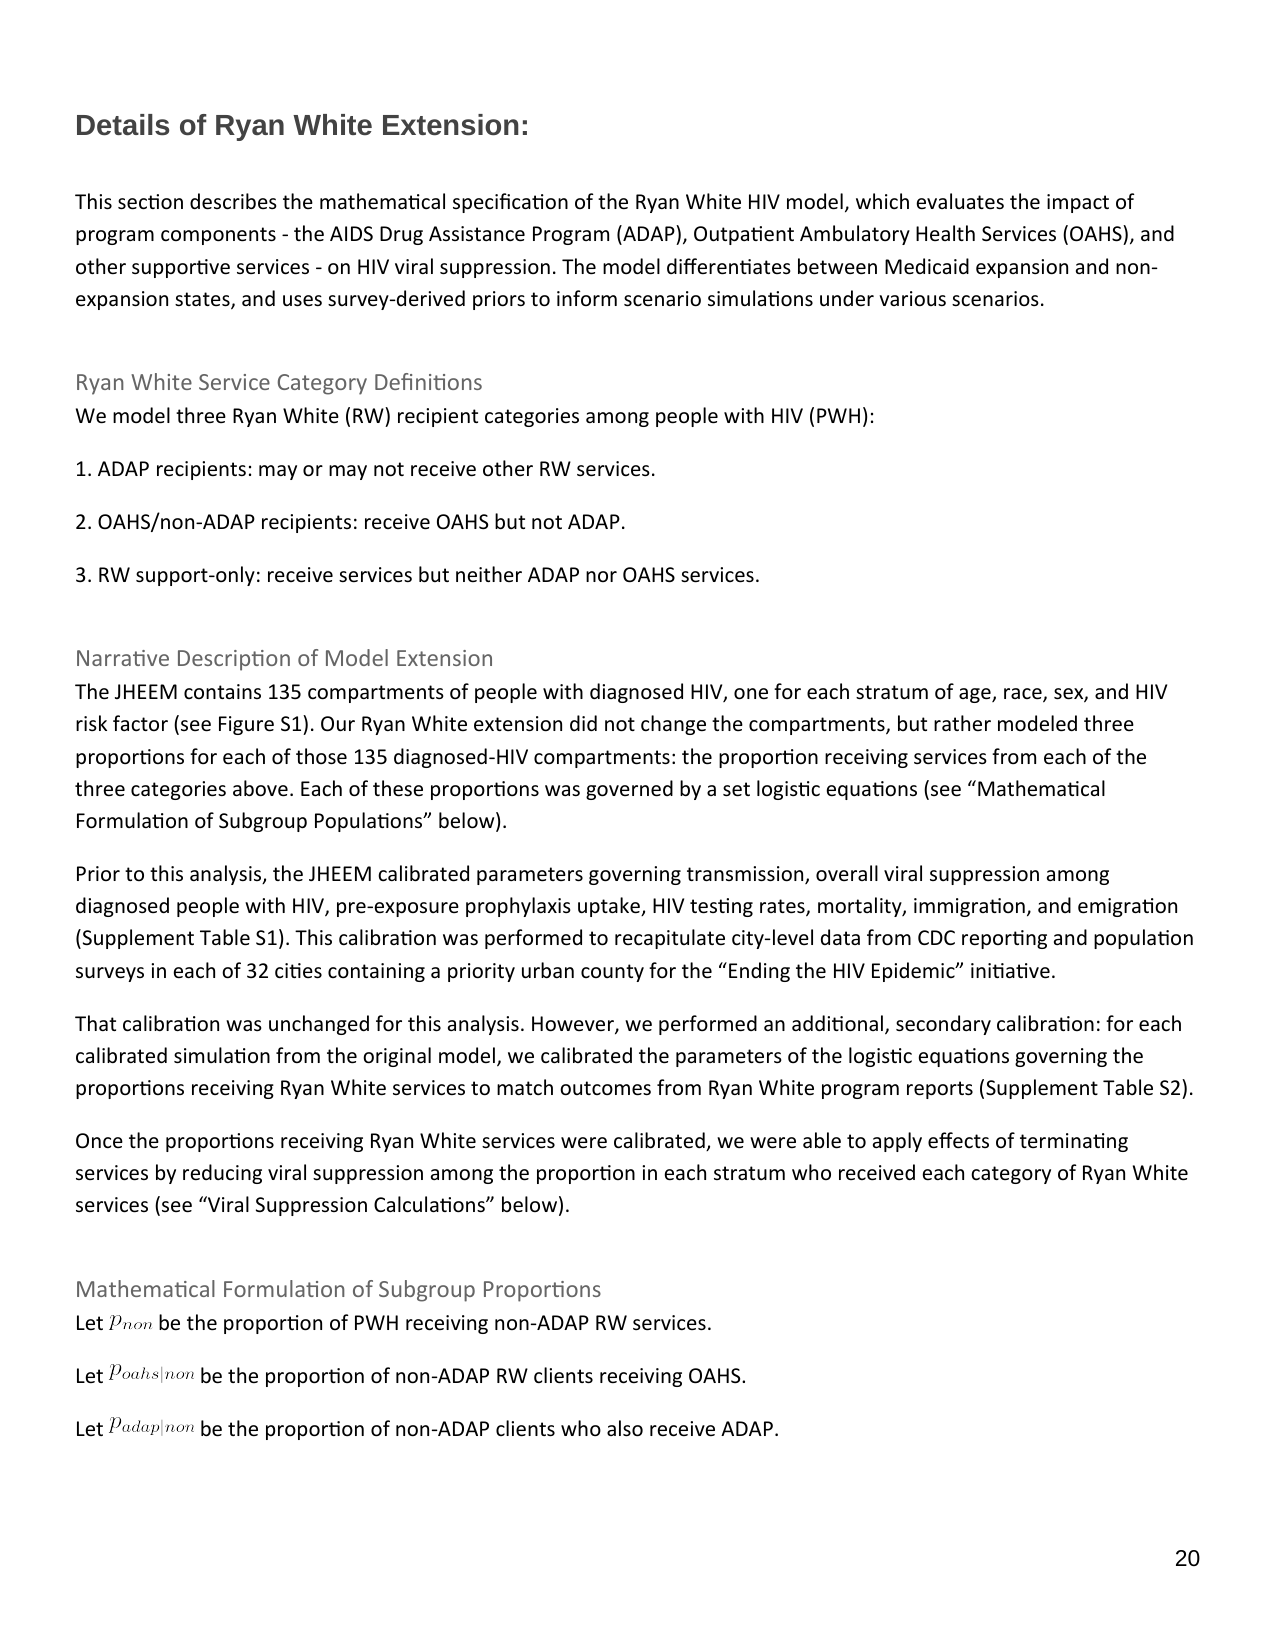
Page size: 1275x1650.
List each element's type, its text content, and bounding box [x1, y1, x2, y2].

picture [108, 1417, 195, 1436]
picture [108, 1315, 153, 1330]
text That calibration was unchanged for this analysis. However, we performed an additional, secondary calibration: for each calibrated simulation from the original model, we calibrated the parameters of the logistic equations governing the proportions receiving Ryan White services to match outcomes from Ryan White program reports (Supplement Table S2). [75, 1009, 1200, 1101]
text Let be the proportion of non-ADAP RW clients receiving OAHS. [75, 1361, 1200, 1389]
text The JHEEM contains 135 compartments of people with diagnosed HIV, one for each stratum of age, race, sex, and HIV risk factor (see Figure S1). Our Ryan White extension did not change the compartments, but rather modeled three proportions for each of those 135 diagnosed-HIV compartments: the proportion receiving services from each of the three categories above. Each of these proportions was governed by a set logistic equations (see “Mathematical Formulation of Subgroup Populations” below). [75, 677, 1200, 834]
subtitle Narrative Description of Model Extension [75, 642, 1200, 673]
text This section describes the mathematical specification of the Ryan White HIV model, which evaluates the impact of program components - the AIDS Drug Assistance Program (ADAP), Outpatient Ambulatory Health Services (OAHS), and other supportive services - on HIV viral suppression. The model differentiates between Medicaid expansion and non-expansion states, and uses survey-derived priors to inform scenario simulations under various scenarios. [75, 187, 1200, 312]
text Let be the proportion of non-ADAP clients who also receive ADAP. [75, 1414, 1200, 1442]
picture [108, 1364, 195, 1383]
text 2. OAHS/non-ADAP recipients: receive OAHS but not ADAP. [75, 507, 1200, 535]
text Once the proportions receiving Ryan White services were calibrated, we were able to apply effects of terminating services by reducing viral suppression among the proportion in each stratum who received each category of Ryan White services (see “Viral Suppression Calculations” below). [75, 1126, 1200, 1218]
text 3. RW support-only: receive services but neither ADAP nor OAHS services. [75, 560, 1200, 588]
subtitle Ryan White Service Category Definitions [75, 366, 1200, 397]
text Prior to this analysis, the JHEEM calibrated parameters governing transmission, overall viral suppression among diagnosed people with HIV, pre-exposure prophylaxis uptake, HIV testing rates, mortality, immigration, and emigration (Supplement Table S1). This calibration was performed to recapitulate city-level data from CDC reporting and population surveys in each of 32 cities containing a priority urban county for the “Ending the HIV Epidemic” initiative. [75, 859, 1200, 984]
text We model three Ryan White (RW) recipient categories among people with HIV (PWH): [75, 401, 1200, 429]
subtitle Mathematical Formulation of Subgroup Proportions [75, 1273, 1200, 1303]
subtitle Details of Ryan White Extension: [75, 108, 1200, 142]
text Let be the proportion of PWH receiving non-ADAP RW services. [75, 1308, 1200, 1336]
text 1. ADAP recipients: may or may not receive other RW services. [75, 454, 1200, 482]
